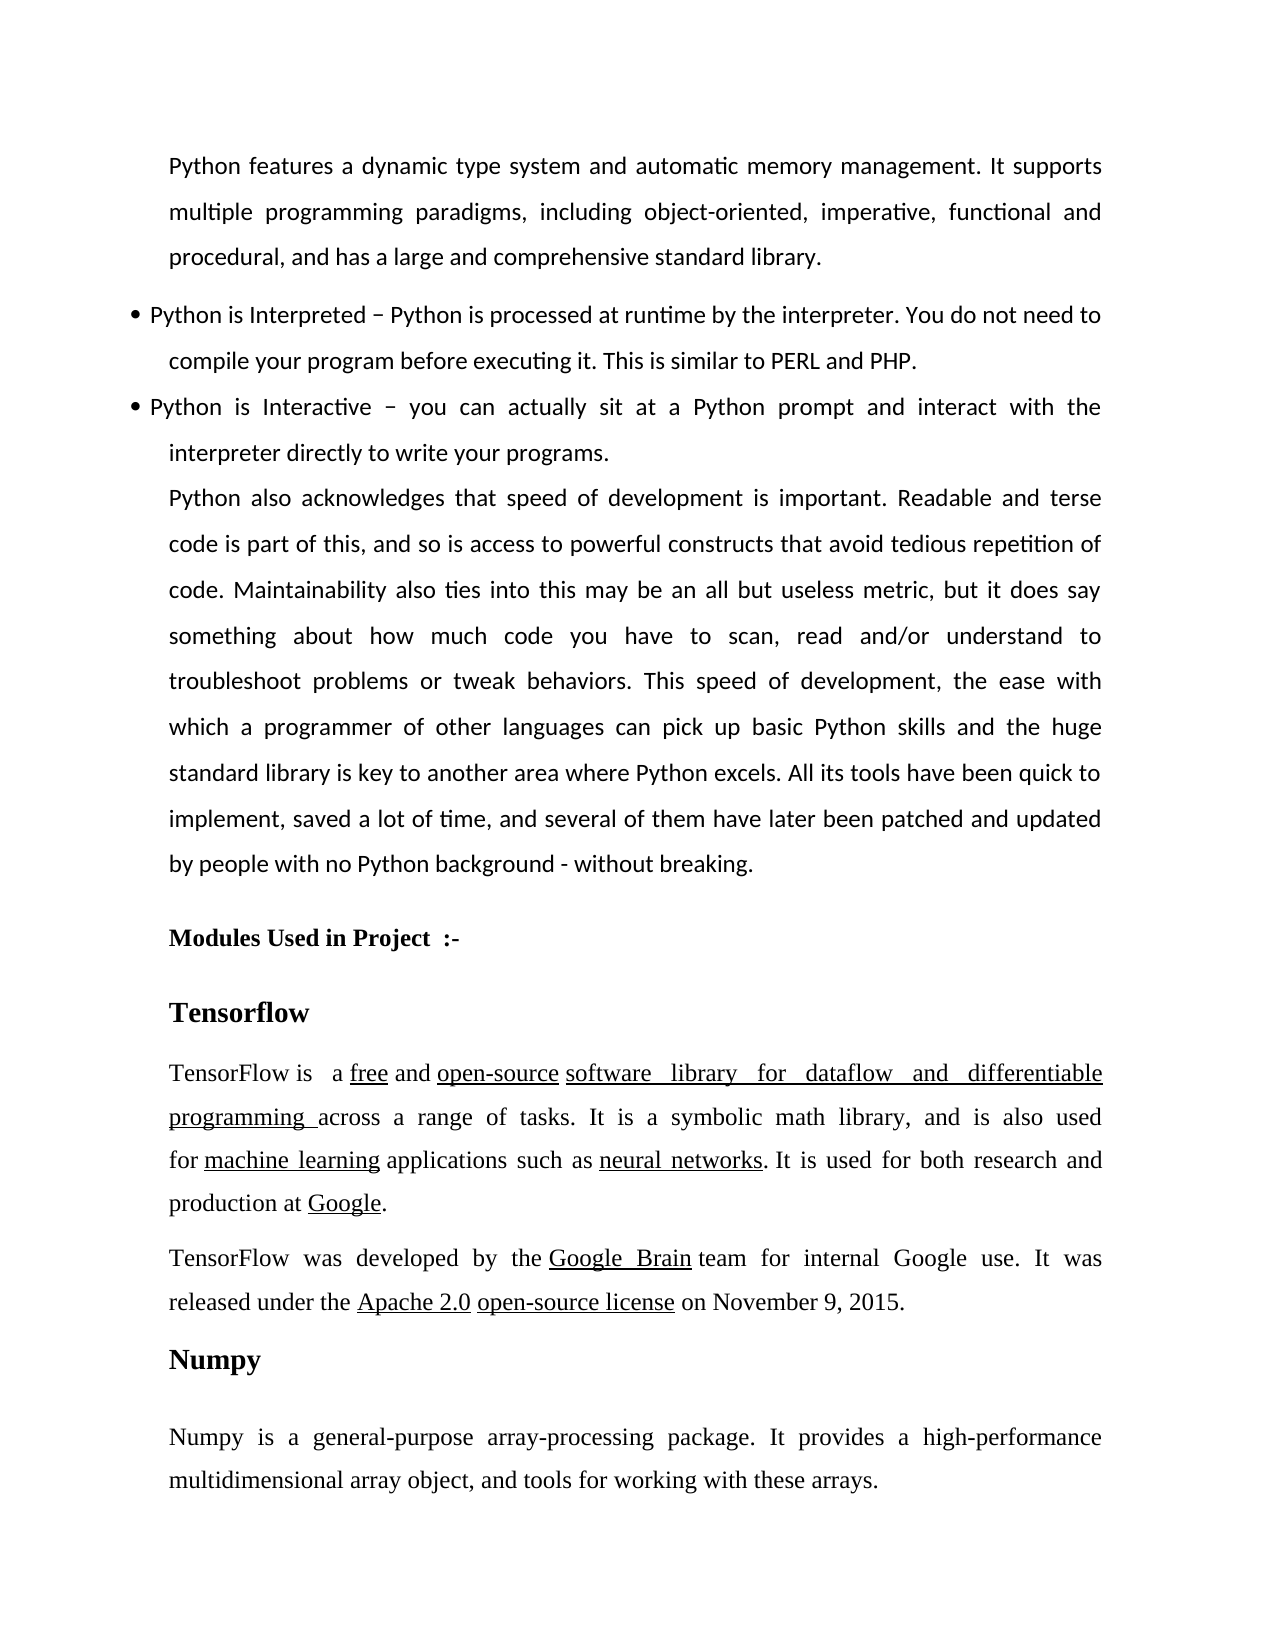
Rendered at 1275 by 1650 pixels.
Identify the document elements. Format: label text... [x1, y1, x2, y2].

text Python also acknowledges that speed of development is important. Readable and terse code is part of this, and so is access to powerful constructs that avoid tedious repetition of code. Maintainability also ties into this may be an all but useless metric, but it does say something about how much code you have to scan, read and/or understand to troubleshoot problems or tweak behaviors. This speed of development, the ease with which a programmer of other languages can pick up basic Python skills and the huge standard library is key to another area where Python excels. All its tools have been quick to implement, saved a lot of time, and several of them have later been patched and updated by people with no Python background - without breaking. [169, 483, 1103, 879]
text Tensorflow [169, 996, 1103, 1029]
list Python is Interactive − you can actually sit at a Python prompt and interact with the interpreter directly to write your programs. [131, 391, 1103, 467]
text Numpy is a general-purpose array-processing package. It provides a high-performance multidimensional array object, and tools for working with these arrays. [169, 1422, 1103, 1493]
text Modules Used in Project :- [169, 923, 1103, 952]
text TensorFlow is a free and open-source software library for dataflow and differentiable programming across a range of tasks. It is a symbolic math library, and is also used for machine learning applications such as neural networks. It is used for both research and production at Google.‍ [169, 1058, 1103, 1217]
text Numpy [169, 1342, 1103, 1376]
list Python is Interpreted − Python is processed at runtime by the interpreter. You do not need to compile your program before executing it. This is similar to PERL and PHP. [131, 300, 1103, 376]
text TensorFlow was developed by the Google Brain team for internal Google use. It was released under the Apache 2.0 open-source license on November 9, 2015. [169, 1243, 1103, 1315]
text Python features a dynamic type system and automatic memory management. It supports multiple programming paradigms, including object-oriented, imperative, functional and procedural, and has a large and comprehensive standard library. [169, 150, 1103, 272]
